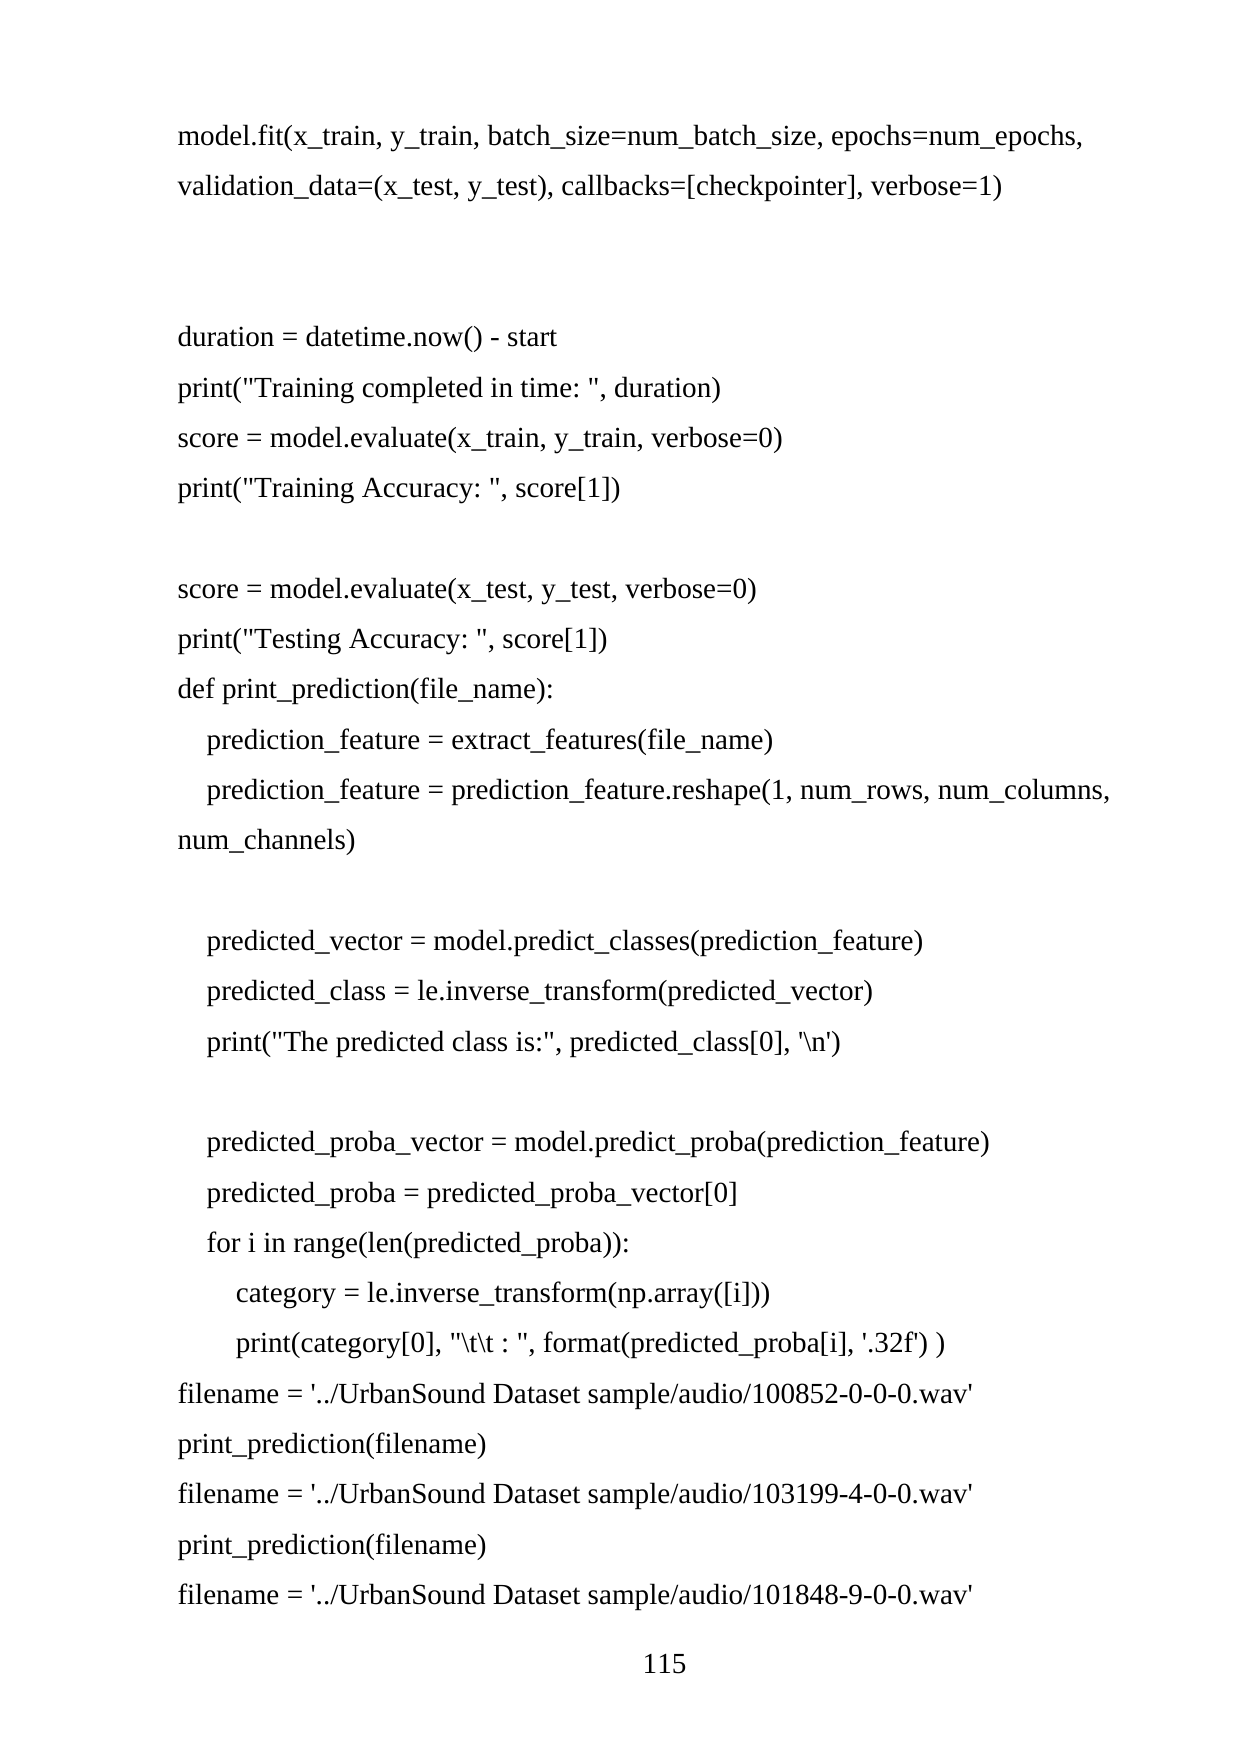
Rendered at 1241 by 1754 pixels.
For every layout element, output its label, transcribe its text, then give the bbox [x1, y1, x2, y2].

text prediction_feature = extract_features(file_name) [177, 722, 1152, 755]
text predicted_vector = model.predict_classes(prediction_feature) [177, 923, 1152, 957]
text predicted_proba_vector = model.predict_proba(prediction_feature) [177, 1124, 1152, 1158]
text filename = '../UrbanSound Dataset sample/audio/103199-4-0-0.wav' [177, 1477, 1152, 1510]
text category = le.inverse_transform(np.array([i])) [177, 1275, 1152, 1309]
text print("Testing Accuracy: ", score[1]) [177, 621, 1152, 655]
text model.fit(x_train, y_train, batch_size=num_batch_size, epochs=num_epochs, validation_data=(x_test, y_test), callbacks=[checkpointer], verbose=1) [177, 118, 1152, 202]
text print_prediction(filename) [177, 1426, 1152, 1460]
text print("Training completed in time: ", duration) [177, 370, 1152, 403]
text filename = '../UrbanSound Dataset sample/audio/100852-0-0-0.wav' [177, 1376, 1152, 1409]
text prediction_feature = prediction_feature.reshape(1, num_rows, num_columns, num_channels) [177, 772, 1152, 856]
text duration = datetime.now() - start [177, 319, 1152, 353]
text predicted_class = le.inverse_transform(predicted_vector) [177, 973, 1152, 1007]
text print("The predicted class is:", predicted_class[0], '\n') [177, 1024, 1152, 1057]
text print_prediction(filename) [177, 1527, 1152, 1560]
text def print_prediction(file_name): [177, 672, 1152, 705]
text print(category[0], "\t\t : ", format(predicted_proba[i], '.32f') ) [177, 1326, 1152, 1359]
text for i in range(len(predicted_proba)): [177, 1225, 1152, 1258]
text filename = '../UrbanSound Dataset sample/audio/101848-9-0-0.wav' [177, 1577, 1152, 1611]
text predicted_proba = predicted_proba_vector[0] [177, 1175, 1152, 1208]
text score = model.evaluate(x_train, y_train, verbose=0) [177, 420, 1152, 453]
text score = model.evaluate(x_test, y_test, verbose=0) [177, 571, 1152, 604]
text print("Training Accuracy: ", score[1]) [177, 470, 1152, 504]
